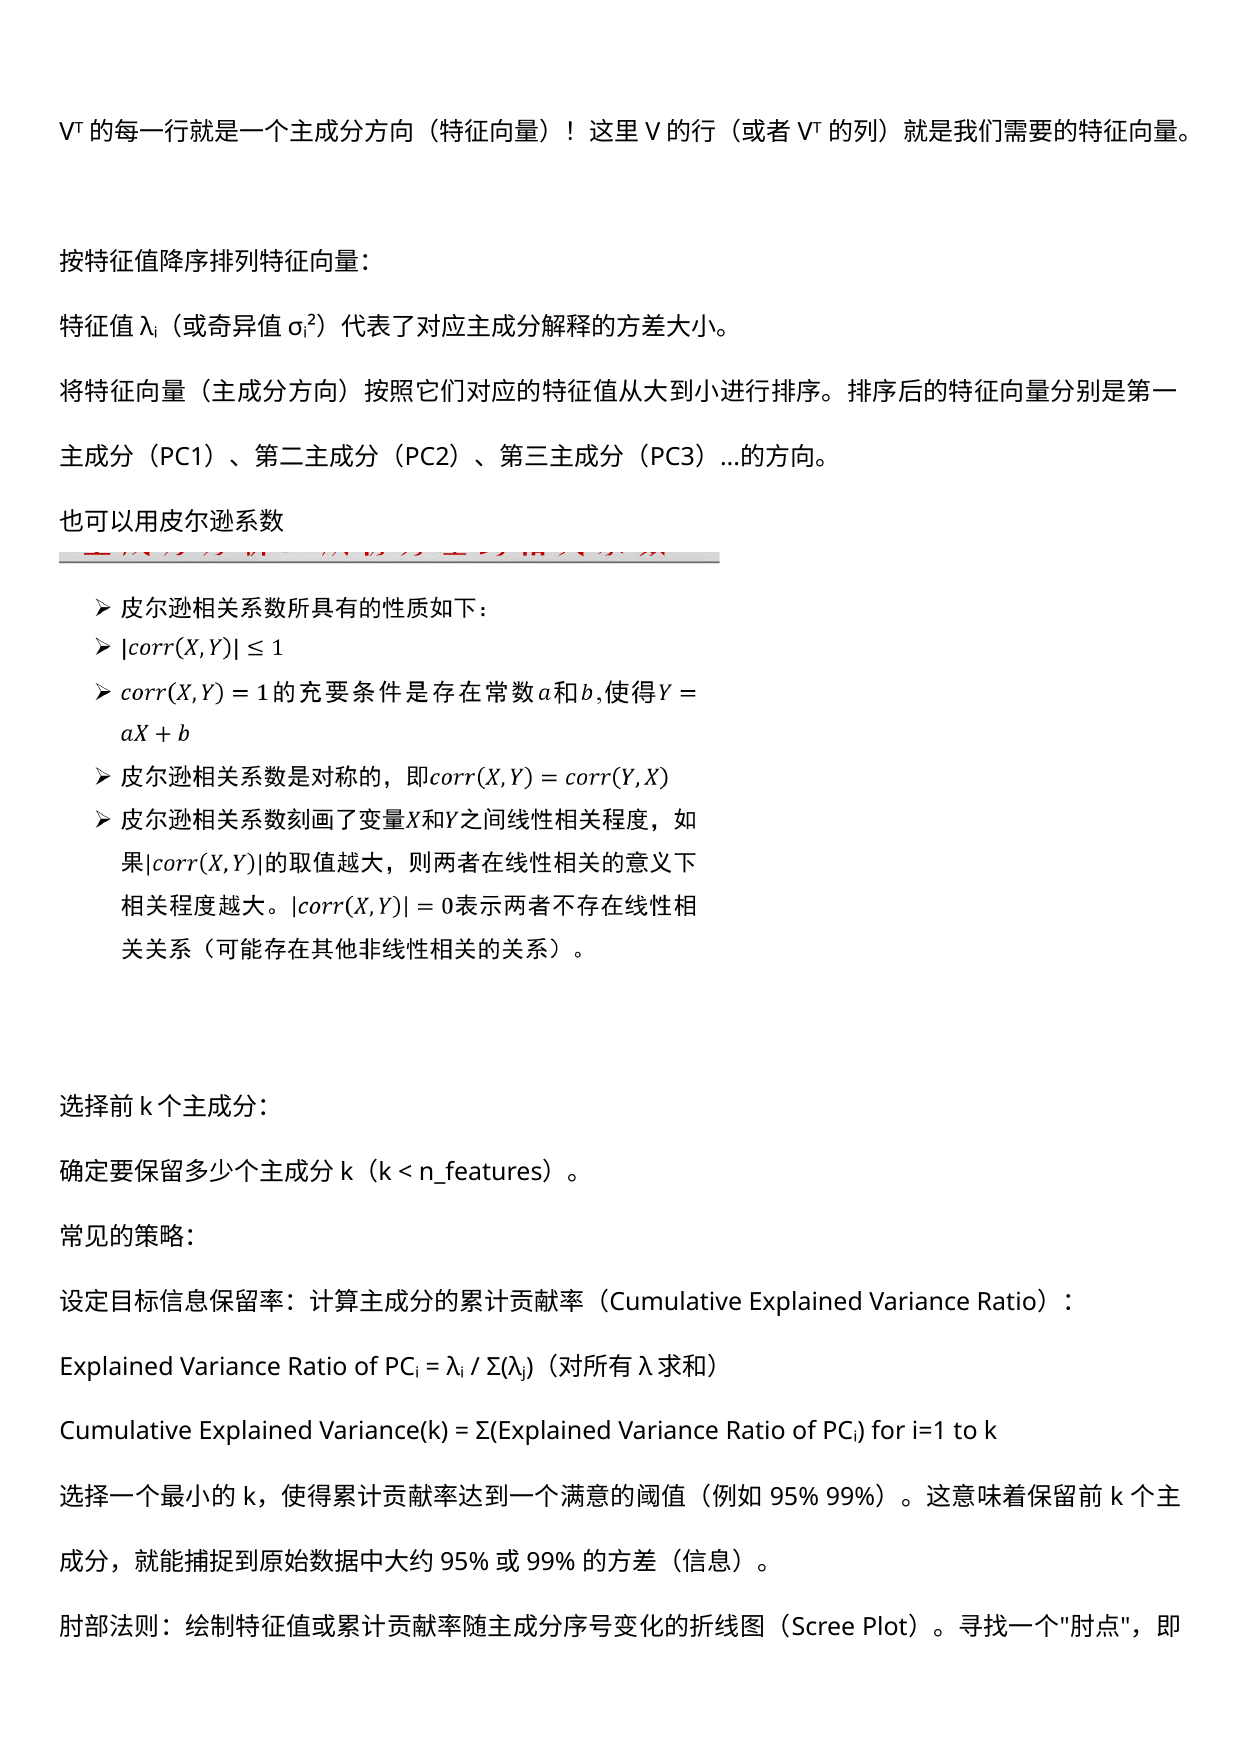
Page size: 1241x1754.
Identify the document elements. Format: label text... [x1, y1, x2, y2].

text 设定目标信息保留率：计算主成分的累计贡献率（Cumulative Explained Variance Ratio）： [59, 1267, 1181, 1332]
text 特征值 λᵢ（或奇异值σᵢ²）代表了对应主成分解释的方差大小。 [59, 292, 1181, 357]
text 按特征值降序排列特征向量： [59, 227, 1181, 292]
text 常见的策略： [59, 1202, 1181, 1267]
text 确定要保留多少个主成分 k（k < n_features）。 [59, 1137, 1181, 1202]
picture [59, 552, 720, 990]
text Explained Variance Ratio of PCᵢ = λᵢ / Σ(λⱼ)（对所有λ求和） [59, 1332, 1181, 1397]
text Vᵀ 的每一行就是一个主成分方向（特征向量）！这里 V 的行（或者 Vᵀ 的列）就是我们需要的特征向量。 [59, 97, 1181, 162]
text 将特征向量（主成分方向）按照它们对应的特征值从大到小进行排序。排序后的特征向量分别是第一主成分（PC1）、第二主成分（PC2）、第三主成分（PC3）...的方向。 [59, 357, 1181, 487]
text 选择前k个主成分： [59, 1072, 1181, 1137]
text 也可以用皮尔逊系数 [59, 487, 1181, 552]
text Cumulative Explained Variance(k) = Σ(Explained Variance Ratio of PCᵢ) for i=1 to k [59, 1397, 1181, 1462]
text 选择一个最小的 k，使得累计贡献率达到一个满意的阈值（例如 95% 99%）。这意味着保留前 k 个主成分，就能捕捉到原始数据中大约 95% 或 99% 的方差（信息）。 [59, 1462, 1181, 1592]
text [59, 1592, 1181, 1657]
